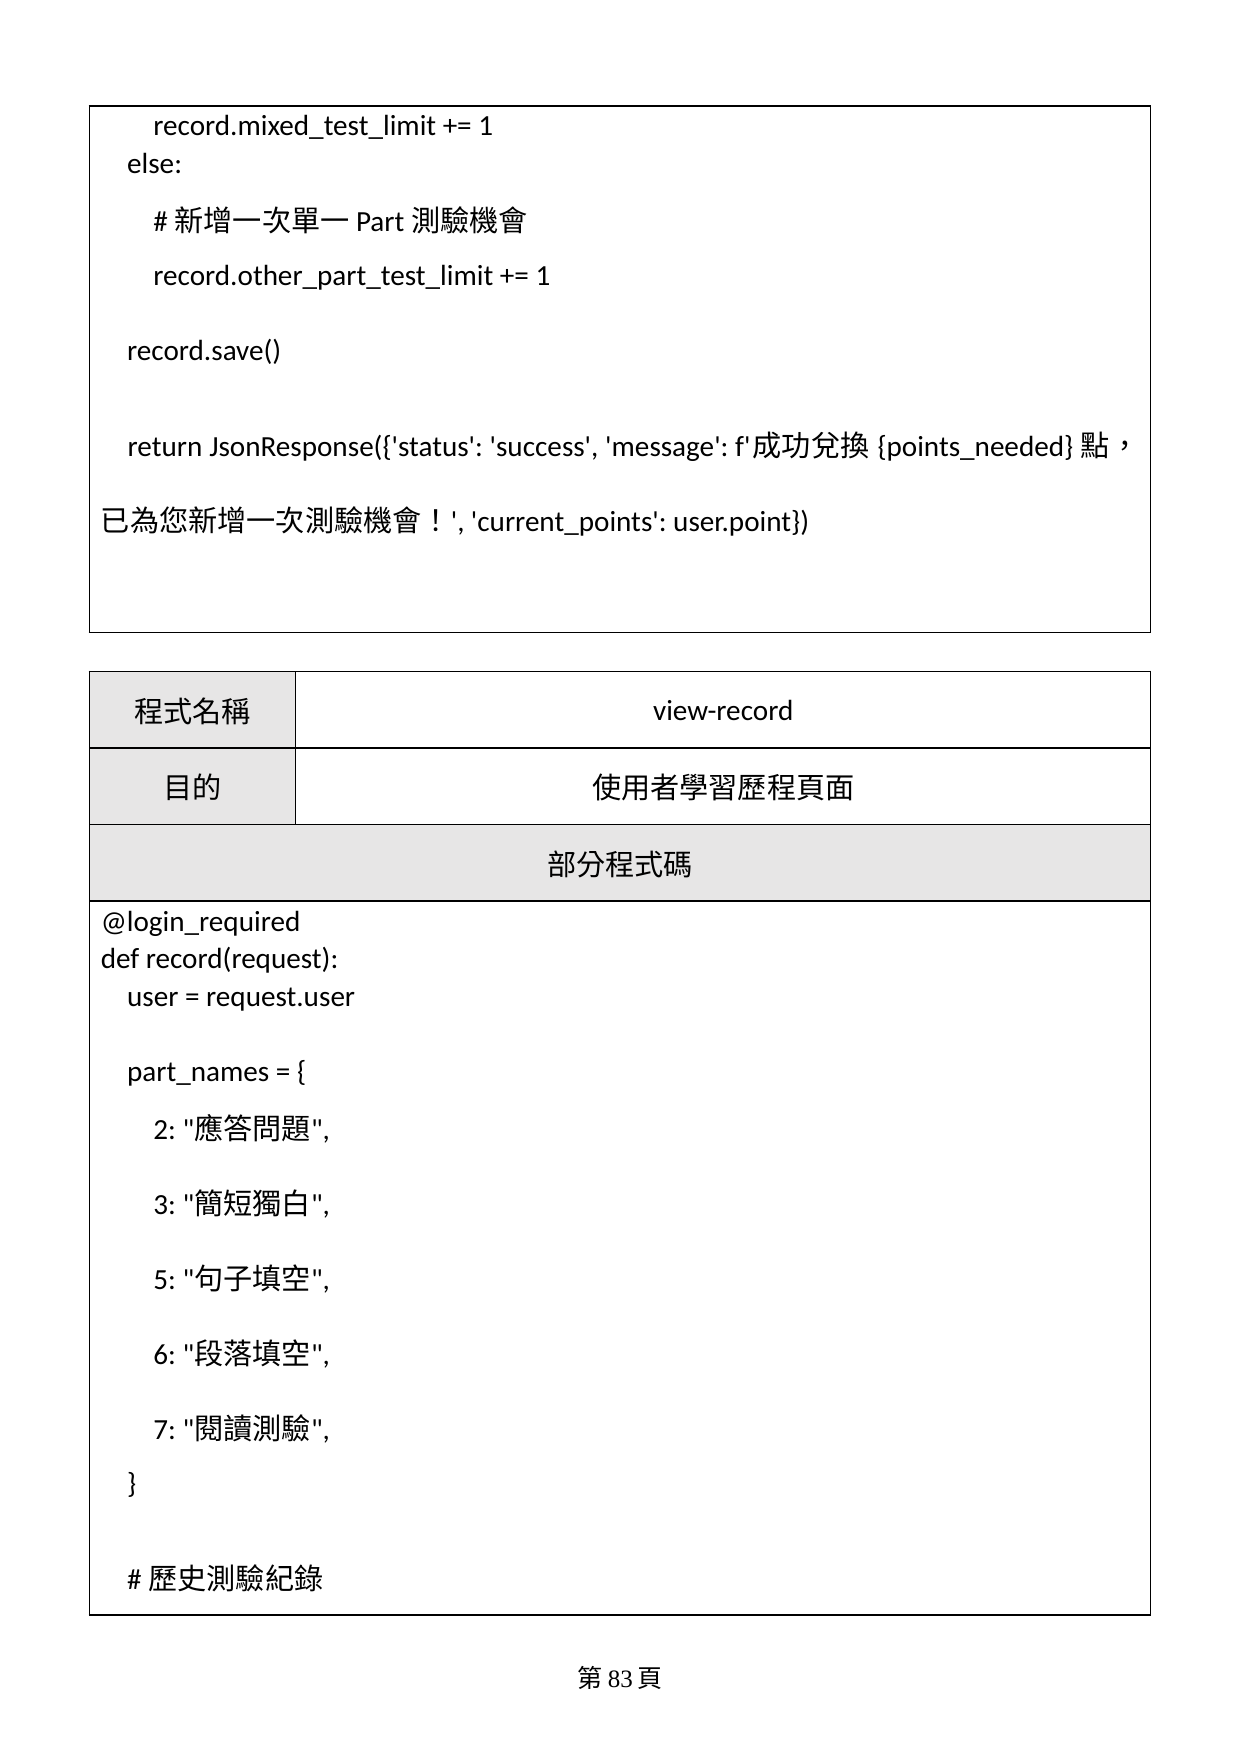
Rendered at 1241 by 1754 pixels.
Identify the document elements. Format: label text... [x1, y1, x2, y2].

table_header 程式名稱 [90, 672, 295, 747]
table_cell 部分程式碼 [90, 825, 1150, 900]
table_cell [90, 902, 1150, 1614]
table_header view-record [296, 672, 1150, 747]
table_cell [90, 107, 1150, 631]
table_cell 使用者學習歷程頁面 [296, 749, 1150, 824]
table_cell 目的 [90, 749, 295, 824]
